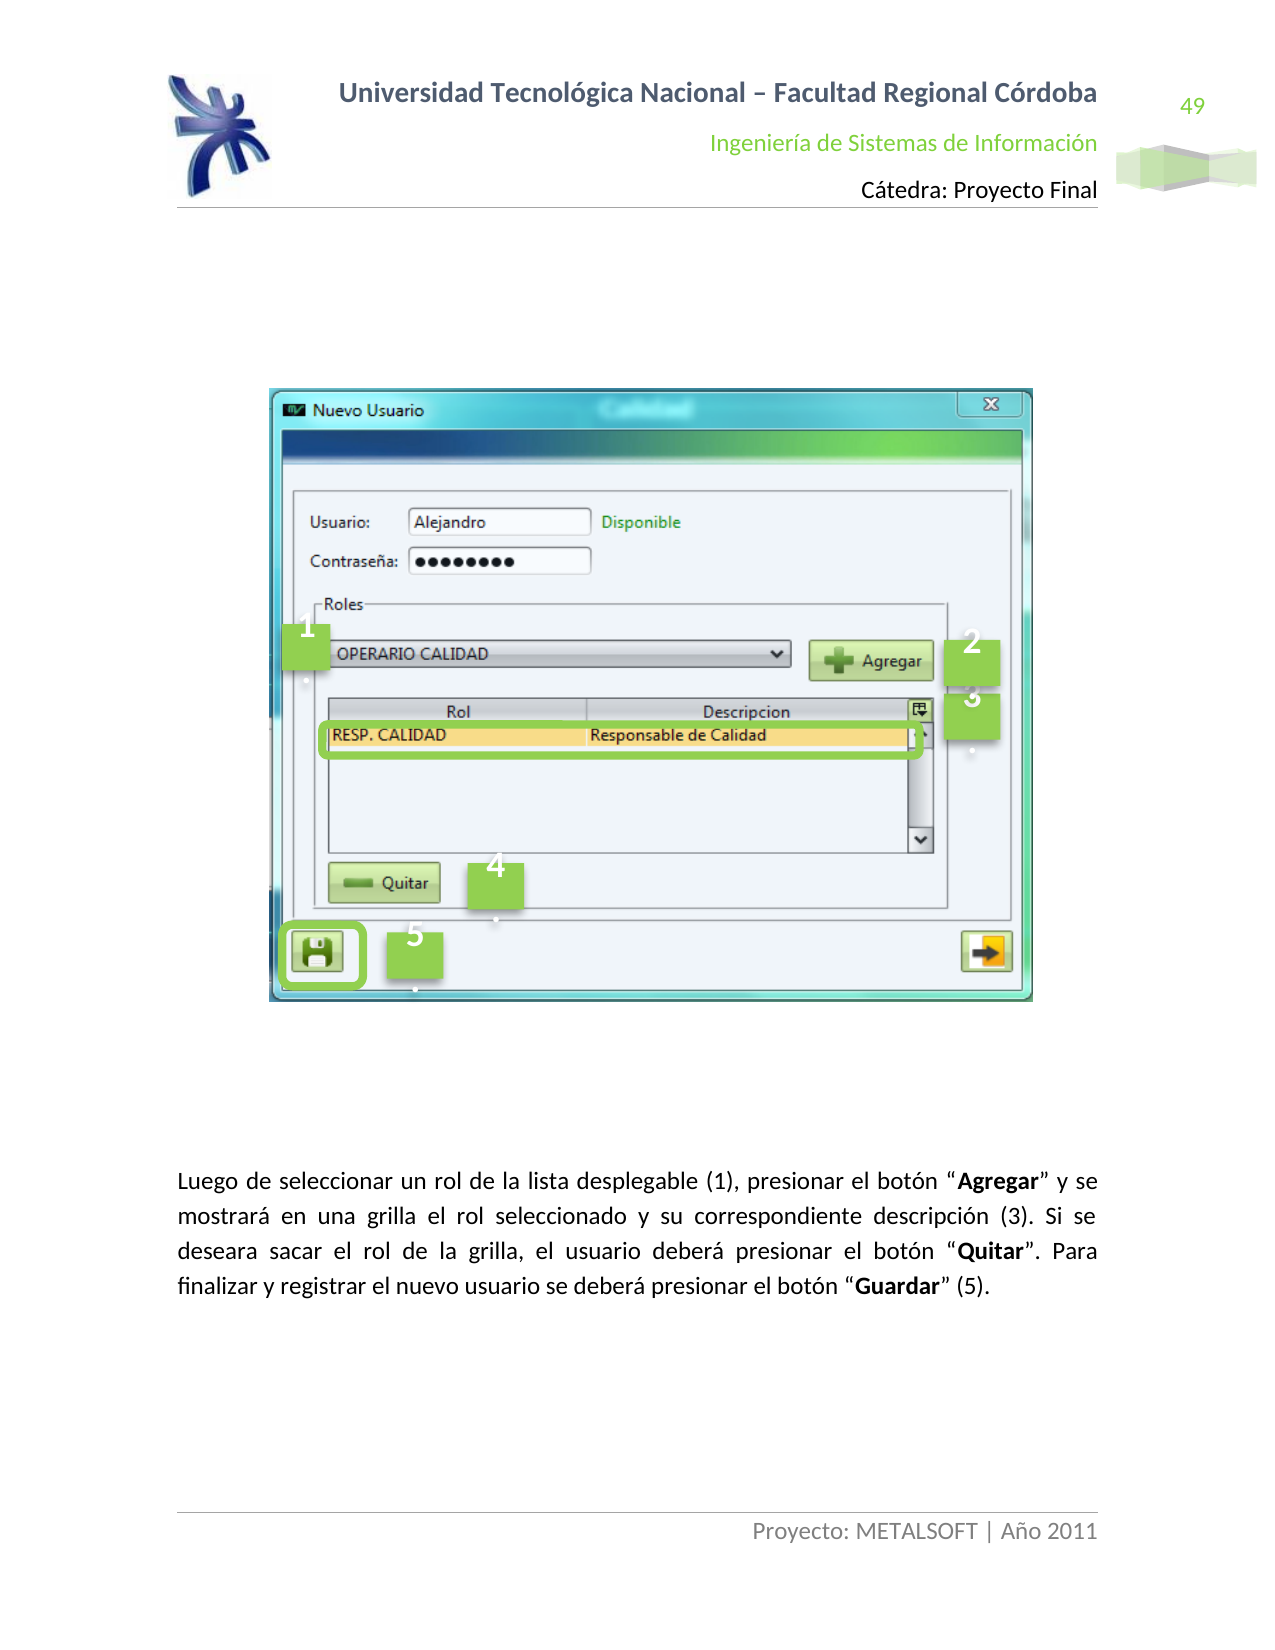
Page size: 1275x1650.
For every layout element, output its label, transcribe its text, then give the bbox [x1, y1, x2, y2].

picture [269, 388, 1033, 1002]
picture [167, 74, 272, 199]
text Luego de seleccionar un rol de la lista desplegable (1), presionar el botón “Agregar” y se mostrará en una grilla el rol seleccionado y su correspondiente descripción (3). Si se deseara sacar el rol de la grilla, el usuario deberá presionar el botón “Quitar”. Para finalizar y registrar el nuevo usuario se deberá presionar el botón “Guardar” (5). [177, 1165, 1098, 1300]
